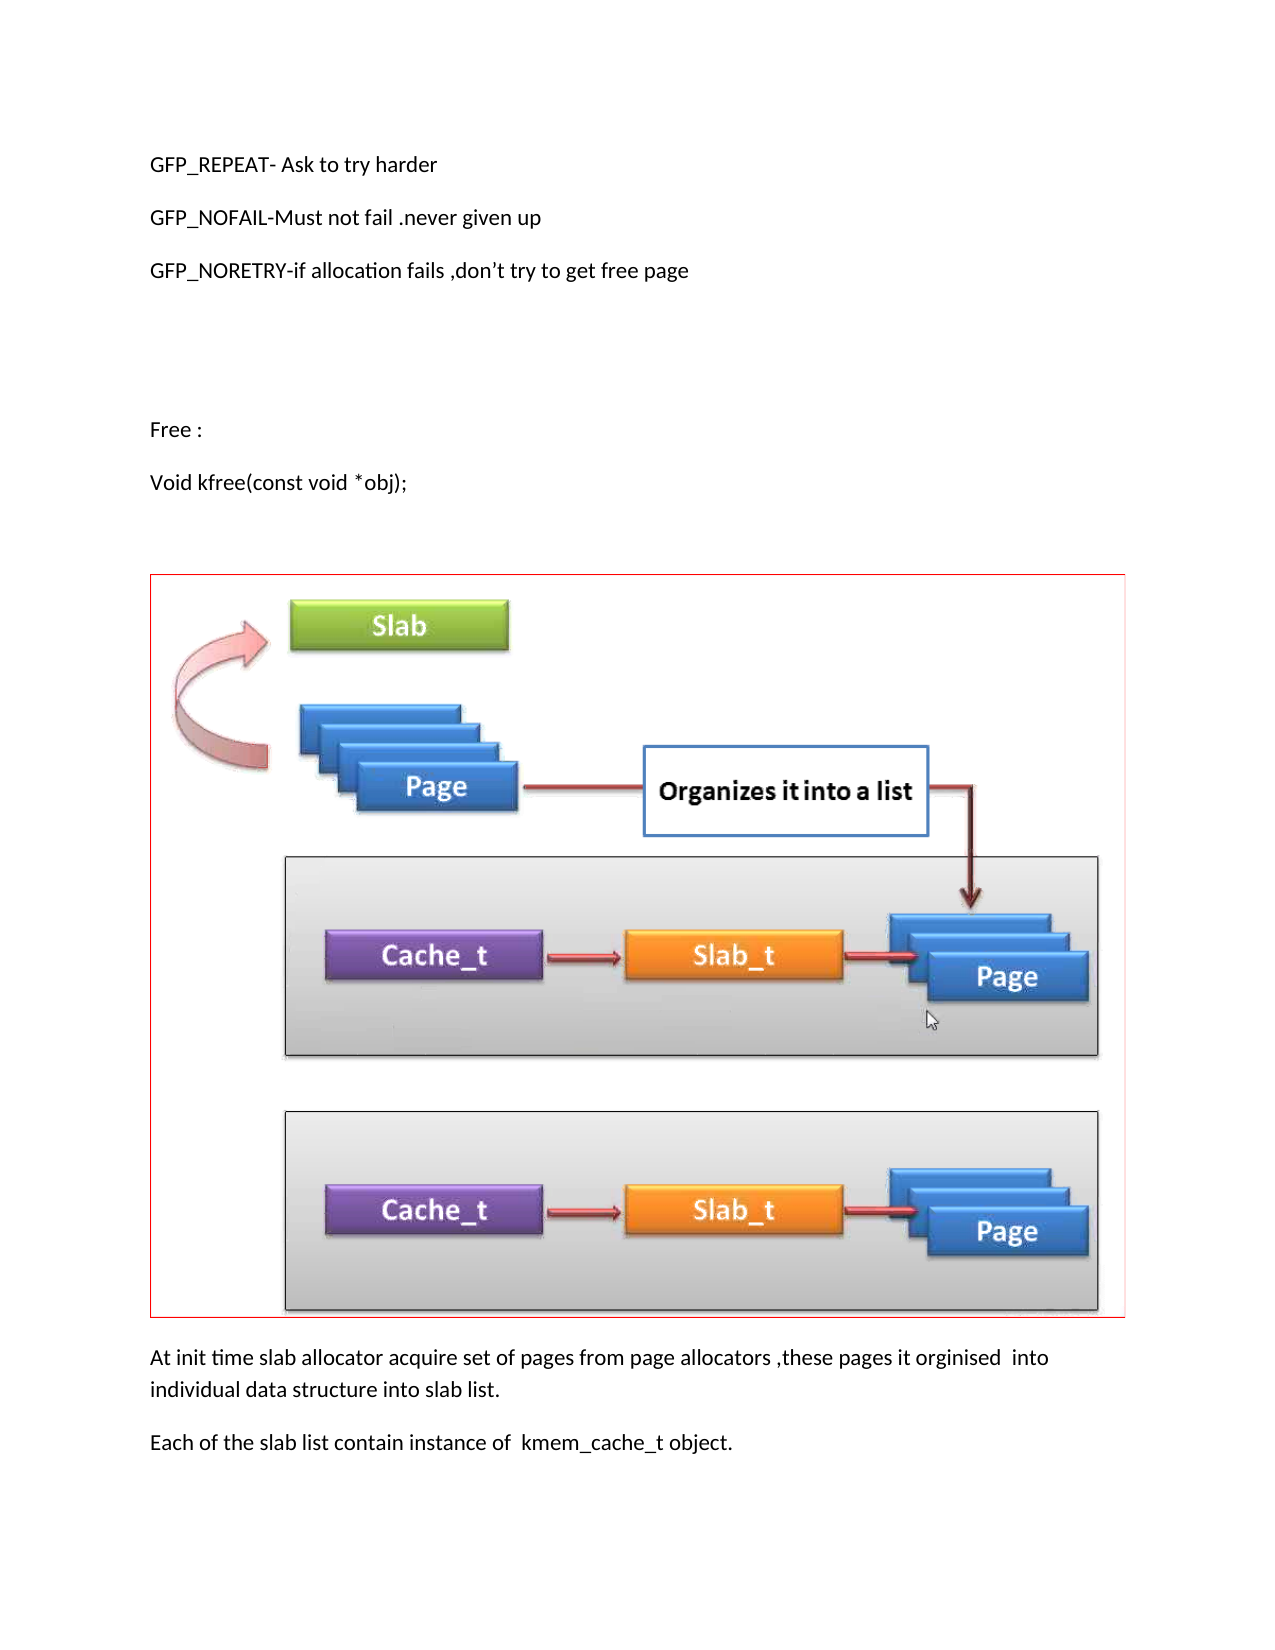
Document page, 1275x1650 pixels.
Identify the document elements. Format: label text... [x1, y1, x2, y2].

text Each of the slab list contain instance of kmem_cache_t object. [150, 1428, 1125, 1456]
text Free : [150, 415, 1125, 443]
text GFP_REPEAT- Ask to try harder [150, 150, 1125, 178]
text At init time slab allocator acquire set of pages from page allocators ,these pages it orginised into individual data structure into slab list. [150, 1343, 1125, 1403]
text Void kfree(const void *obj); [150, 468, 1125, 496]
picture [150, 574, 1125, 1318]
text GFP_NORETRY-if allocation fails ,don’t try to get free page [150, 256, 1125, 284]
text GFP_NOFAIL-Must not fail .never given up [150, 203, 1125, 231]
